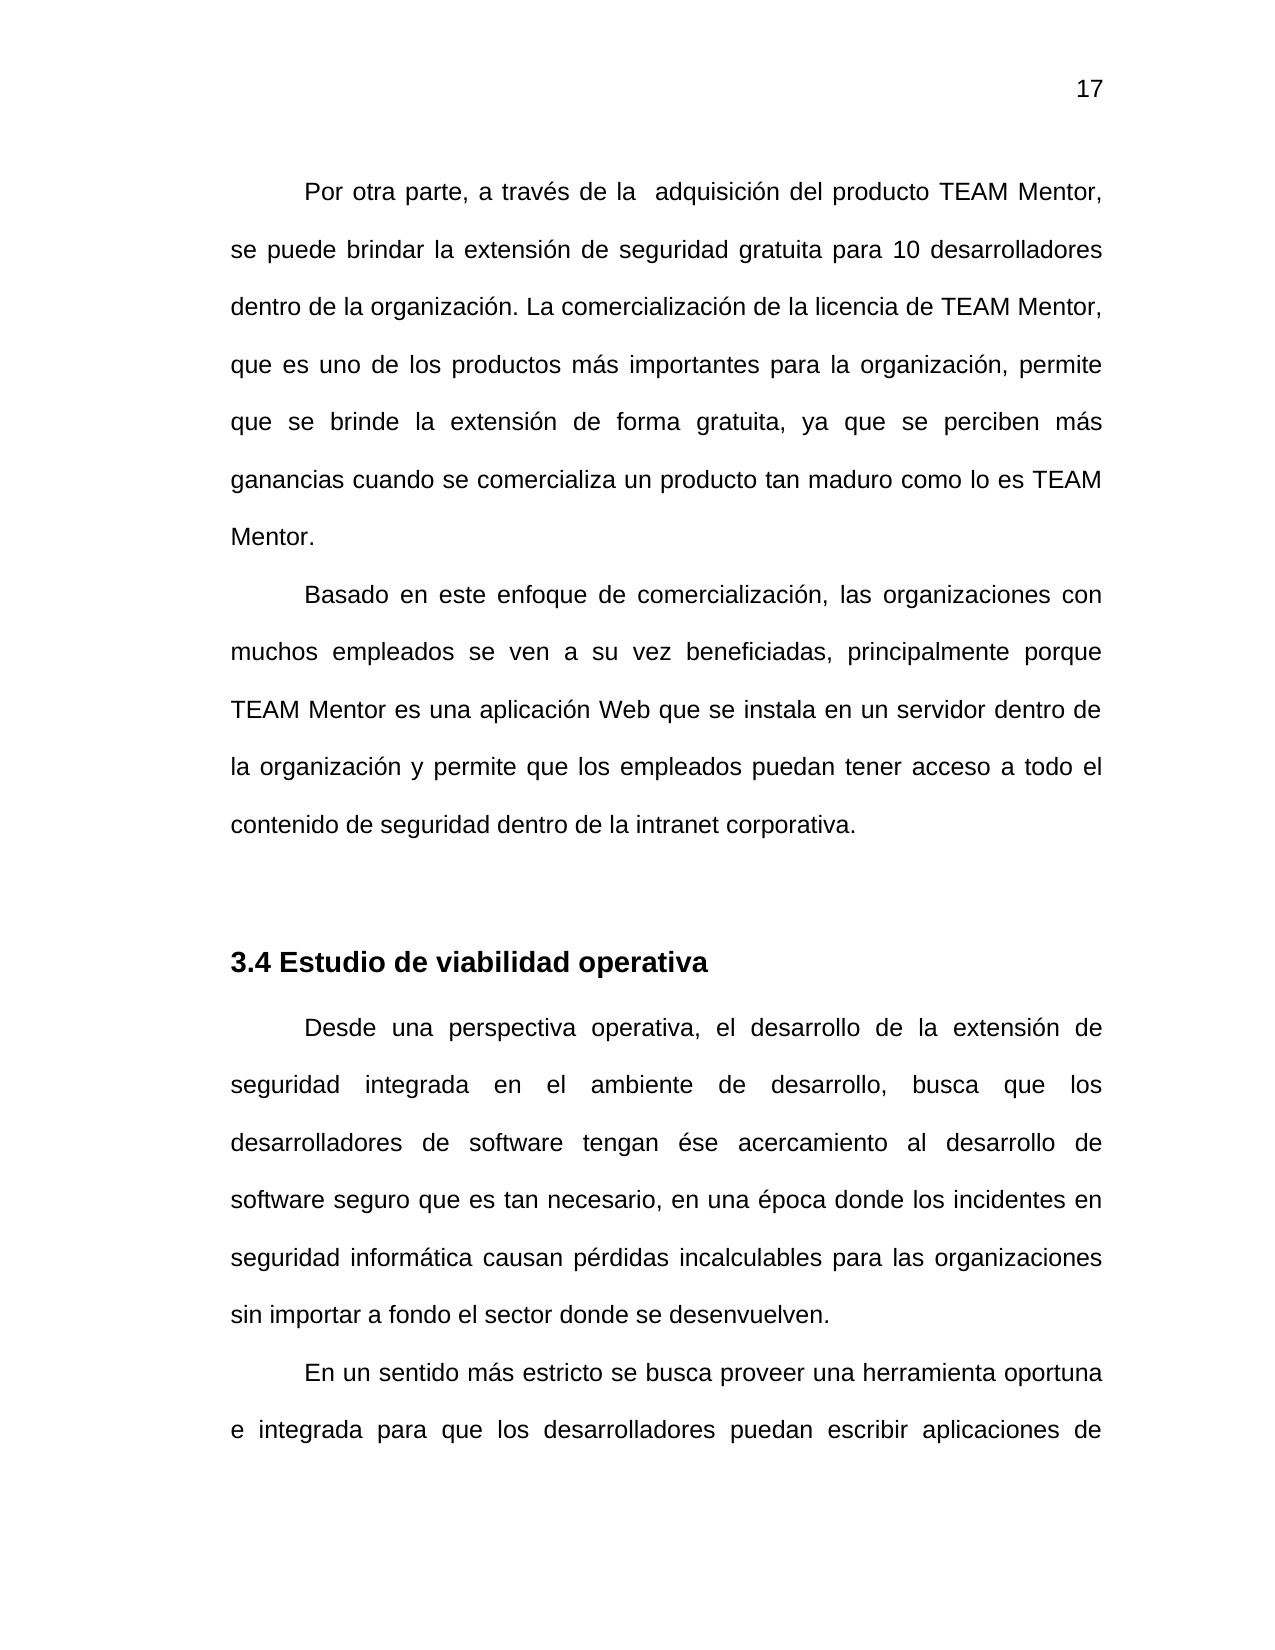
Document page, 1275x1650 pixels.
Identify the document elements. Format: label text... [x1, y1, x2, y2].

text Desde una perspectiva operativa, el desarrollo de la extensión de seguridad integrada en el ambiente de desarrollo, busca que los desarrolladores de software tengan ése acercamiento al desarrollo de software seguro que es tan necesario, en una época donde los incidentes en seguridad informática causan pérdidas incalculables para las organizaciones sin importar a fondo el sector donde se desenvuelven. [230, 1013, 1104, 1329]
text Por otra parte, a través de la adquisición del producto TEAM Mentor, se puede brindar la extensión de seguridad gratuita para 10 desarrolladores dentro de la organización. La comercialización de la licencia de TEAM Mentor, que es uno de los productos más importantes para la organización, permite que se brinde la extensión de forma gratuita, ya que se perciben más ganancias cuando se comercializa un producto tan maduro como lo es TEAM Mentor. [230, 177, 1104, 551]
subtitle 3.4 Estudio de viabilidad operativa [230, 946, 1104, 979]
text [230, 1358, 1104, 1444]
text Basado en este enfoque de comercialización, las organizaciones con muchos empleados se ven a su vez beneficiadas, principalmente porque TEAM Mentor es una aplicación Web que se instala en un servidor dentro de la organización y permite que los empleados puedan tener acceso a todo el contenido de seguridad dentro de la intranet corporativa. [230, 580, 1104, 838]
